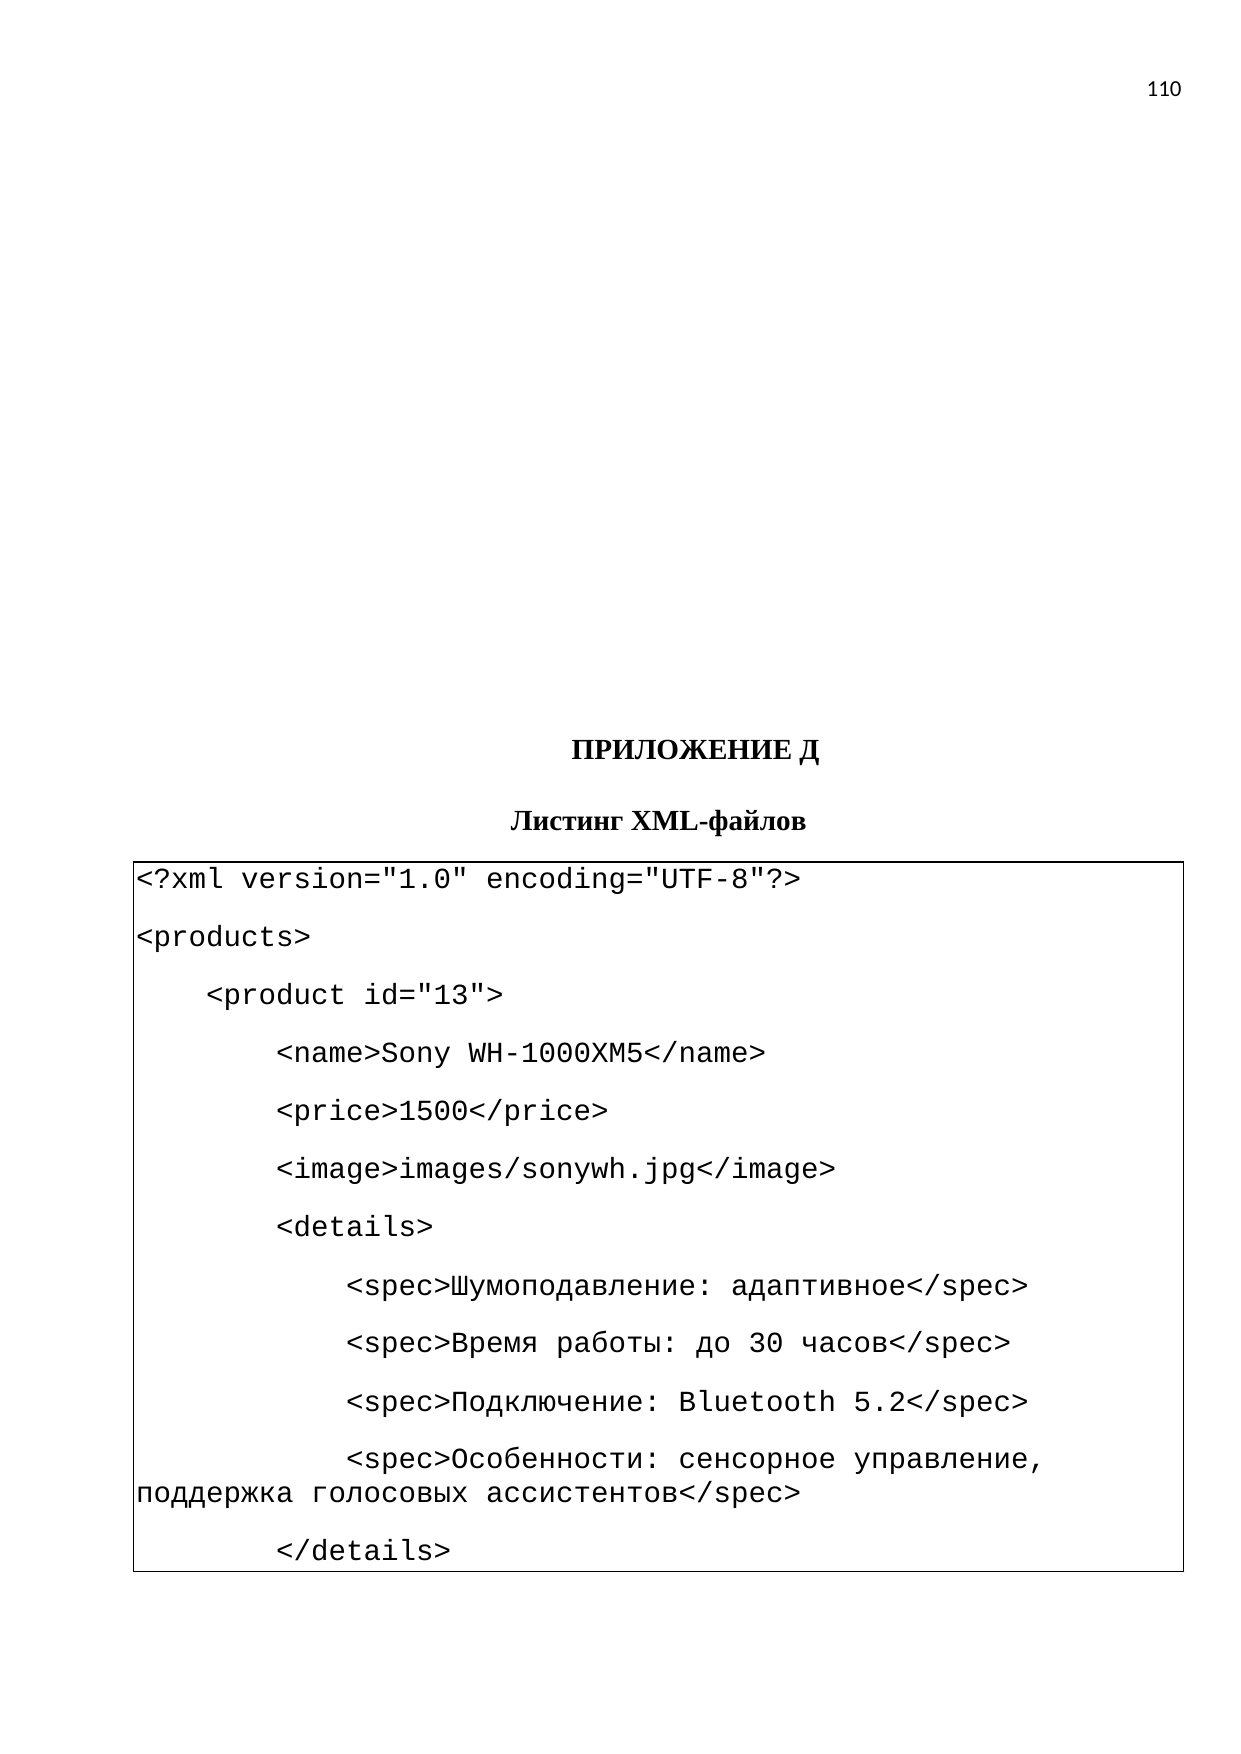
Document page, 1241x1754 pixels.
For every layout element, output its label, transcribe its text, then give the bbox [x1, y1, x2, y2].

text <products> [134, 919, 1183, 956]
text ПРИЛОЖЕНИЕ Д [136, 732, 1181, 765]
text <spec>Подключение: Bluetooth 5.2</spec> [134, 1383, 1183, 1420]
text <price>1500</price> [134, 1093, 1183, 1129]
text <?xml version="1.0" encoding="UTF-8"?> [134, 863, 1183, 897]
text <spec>Время работы: до 30 часов</spec> [134, 1326, 1183, 1362]
text </details> [134, 1533, 1183, 1571]
text <image>images/sonywh.jpg</image> [134, 1151, 1183, 1188]
text <product id="13"> [134, 977, 1183, 1013]
text Листинг XML-файлов [136, 803, 1181, 836]
text <name>Sony WH-1000XM5</name> [134, 1035, 1183, 1072]
text <spec>Особенности: сенсорное управление, поддержка голосовых ассистентов</spec> [134, 1442, 1183, 1511]
text <details> [134, 1209, 1183, 1246]
text <spec>Шумоподавление: адаптивное</spec> [134, 1267, 1183, 1304]
